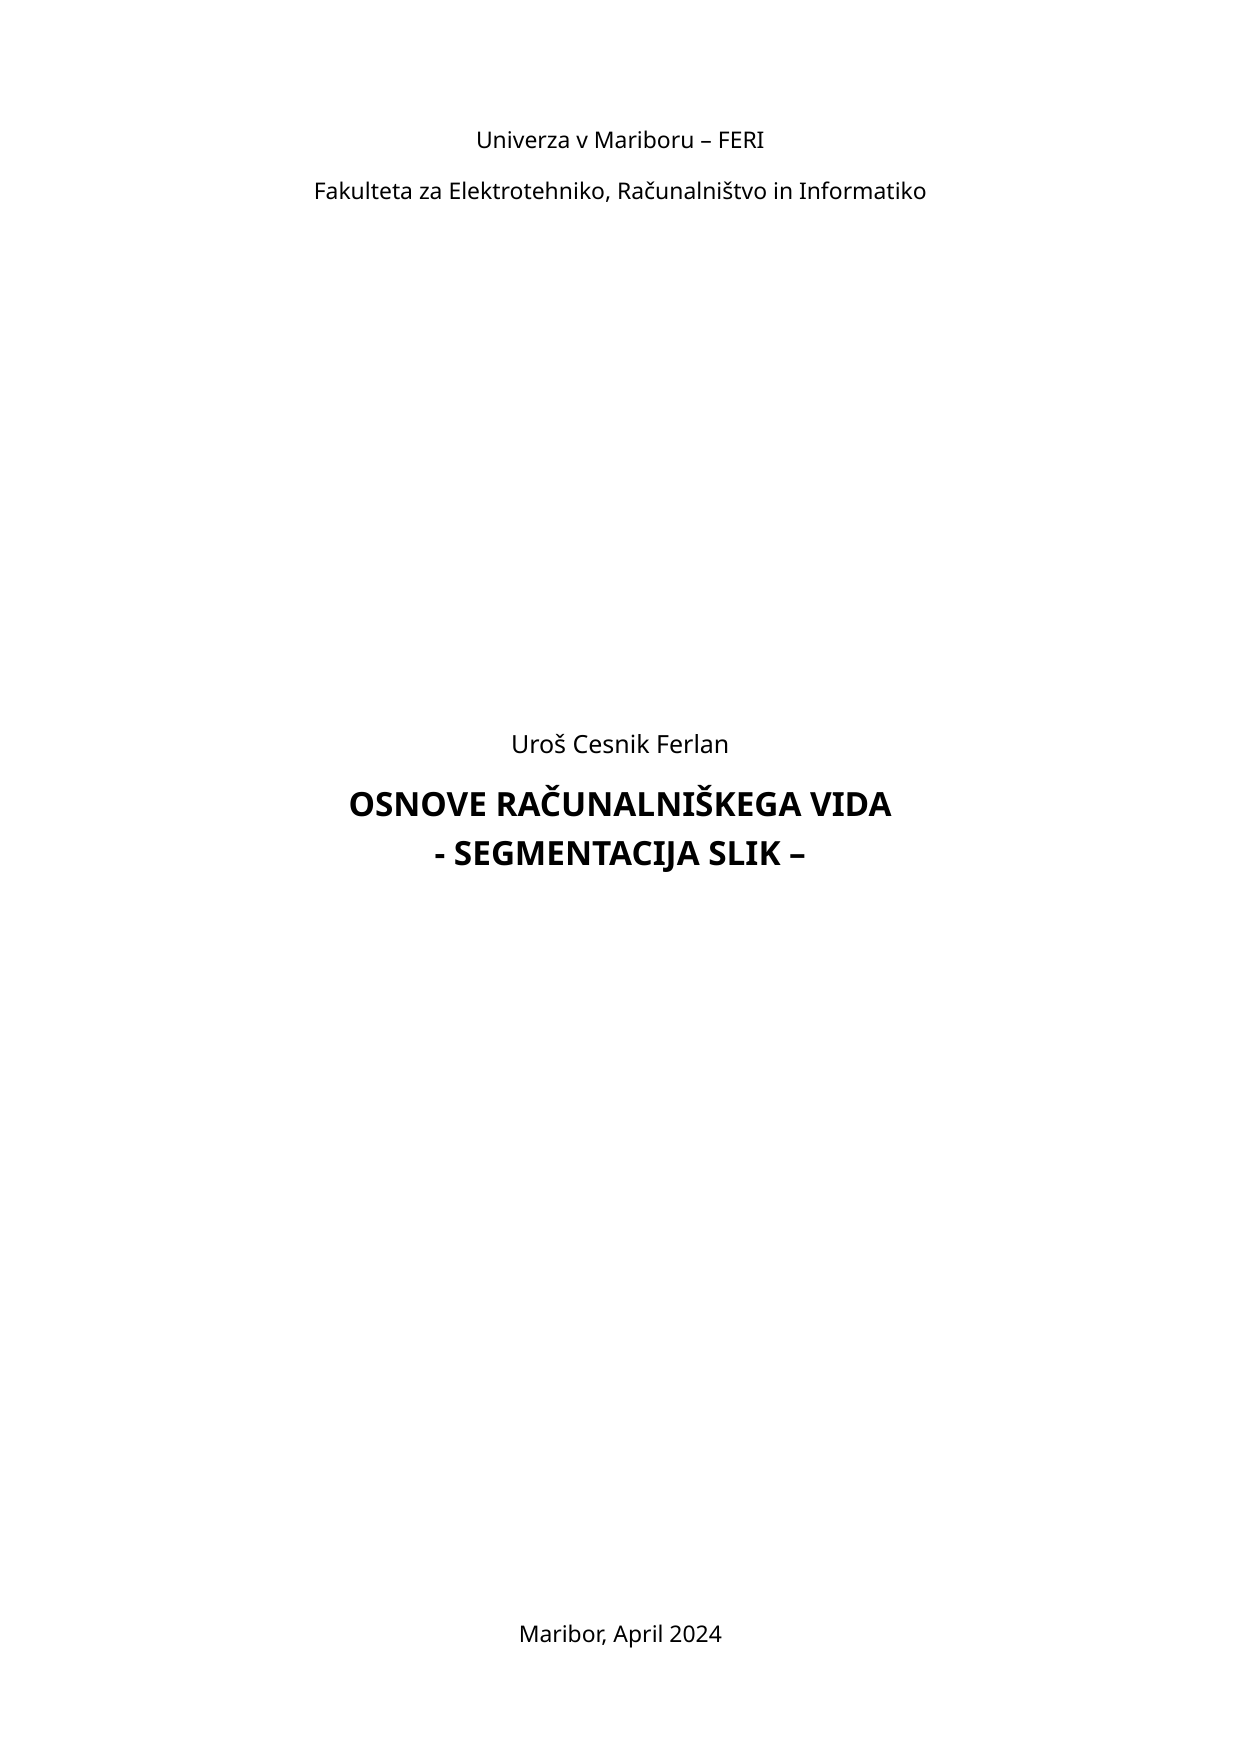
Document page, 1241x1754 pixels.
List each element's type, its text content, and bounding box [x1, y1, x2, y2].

text Uroš Cesnik Ferlan [150, 727, 1090, 761]
text OSNOVE RAČUNALNIŠKEGA VIDA - SEGMENTACIJA SLIK – [150, 781, 1090, 875]
